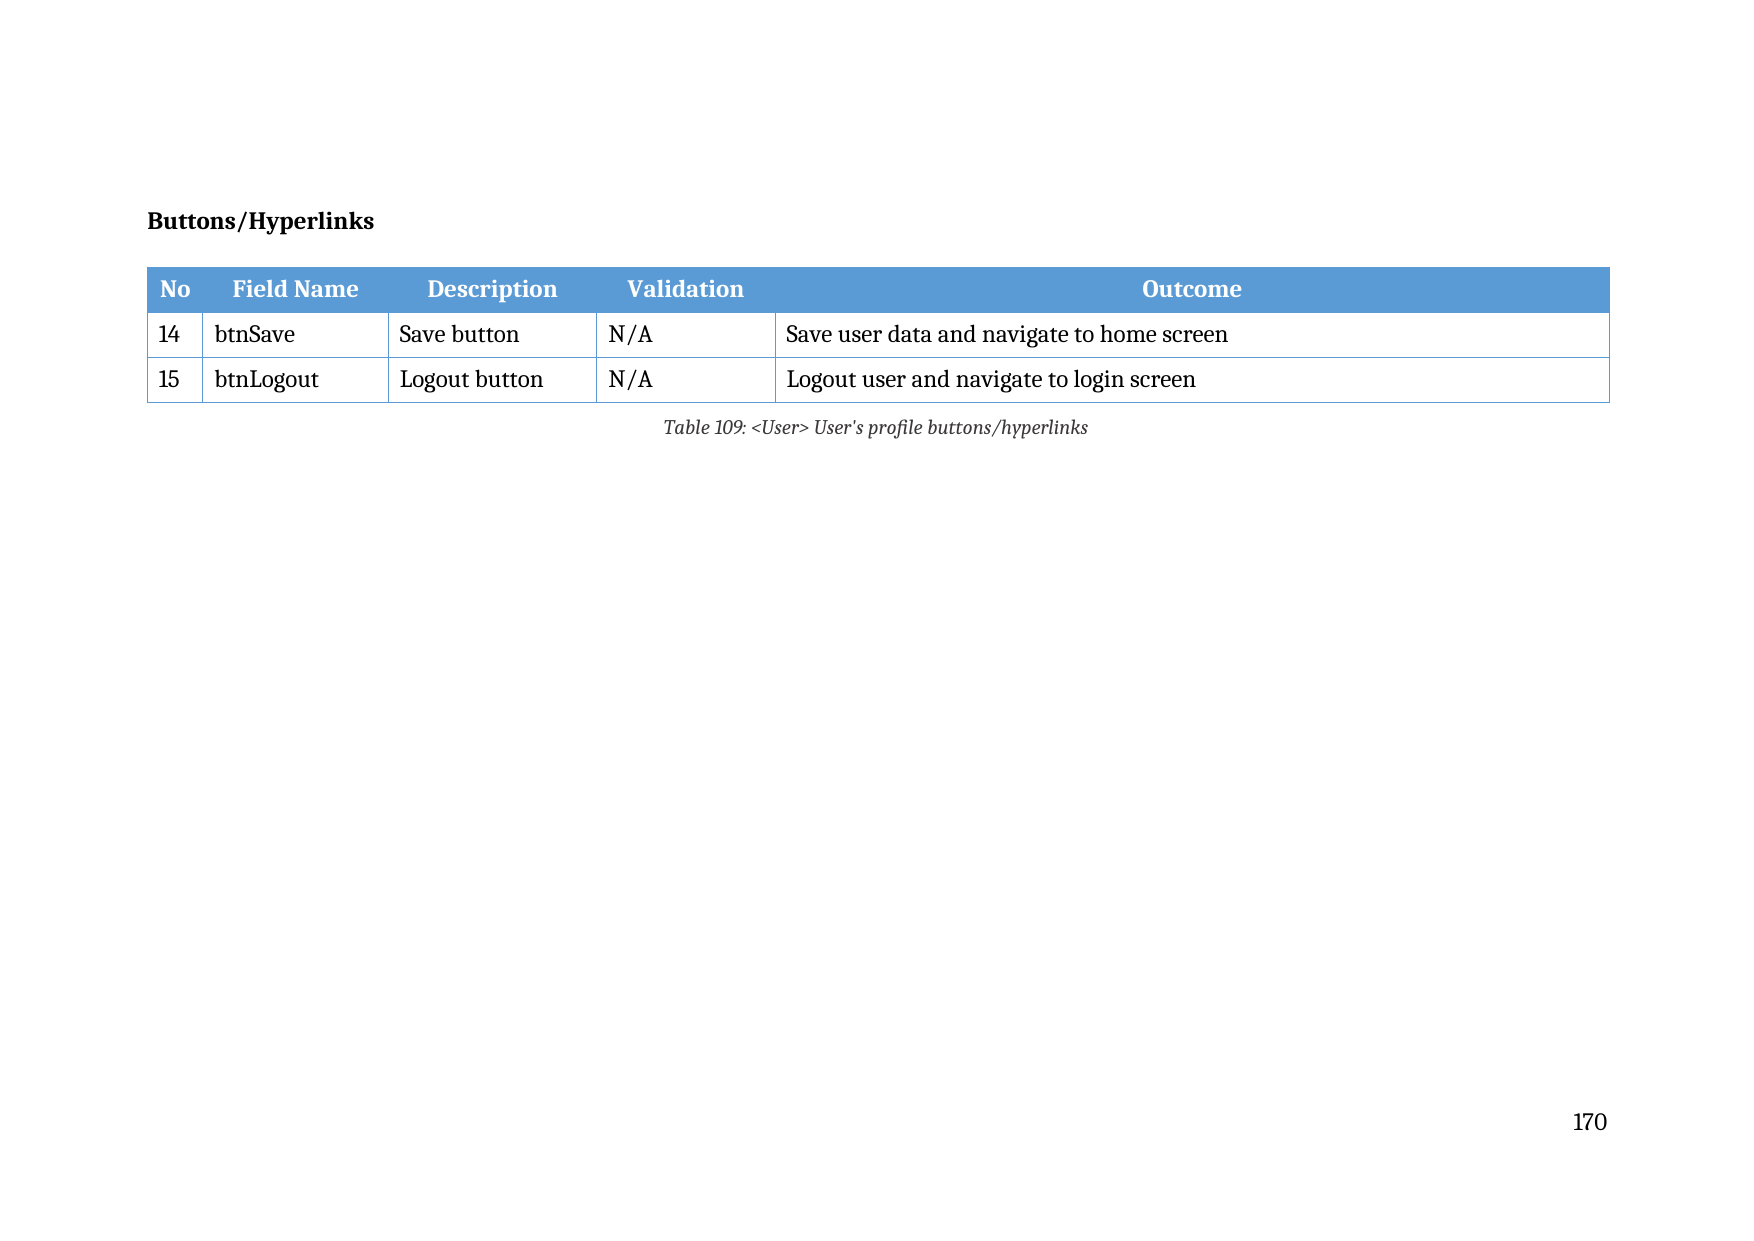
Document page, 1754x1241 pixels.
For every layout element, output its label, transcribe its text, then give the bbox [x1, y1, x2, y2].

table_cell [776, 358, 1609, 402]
text Table 109: <User> User's profile buttons/hyperlinks [147, 415, 1607, 439]
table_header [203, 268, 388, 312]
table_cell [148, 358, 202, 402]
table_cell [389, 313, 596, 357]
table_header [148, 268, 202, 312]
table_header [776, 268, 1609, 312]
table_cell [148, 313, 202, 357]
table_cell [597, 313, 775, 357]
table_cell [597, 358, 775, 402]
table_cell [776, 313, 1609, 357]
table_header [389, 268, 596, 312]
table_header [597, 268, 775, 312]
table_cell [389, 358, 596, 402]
text Buttons/Hyperlinks [147, 207, 1607, 236]
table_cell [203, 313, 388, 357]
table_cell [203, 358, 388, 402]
